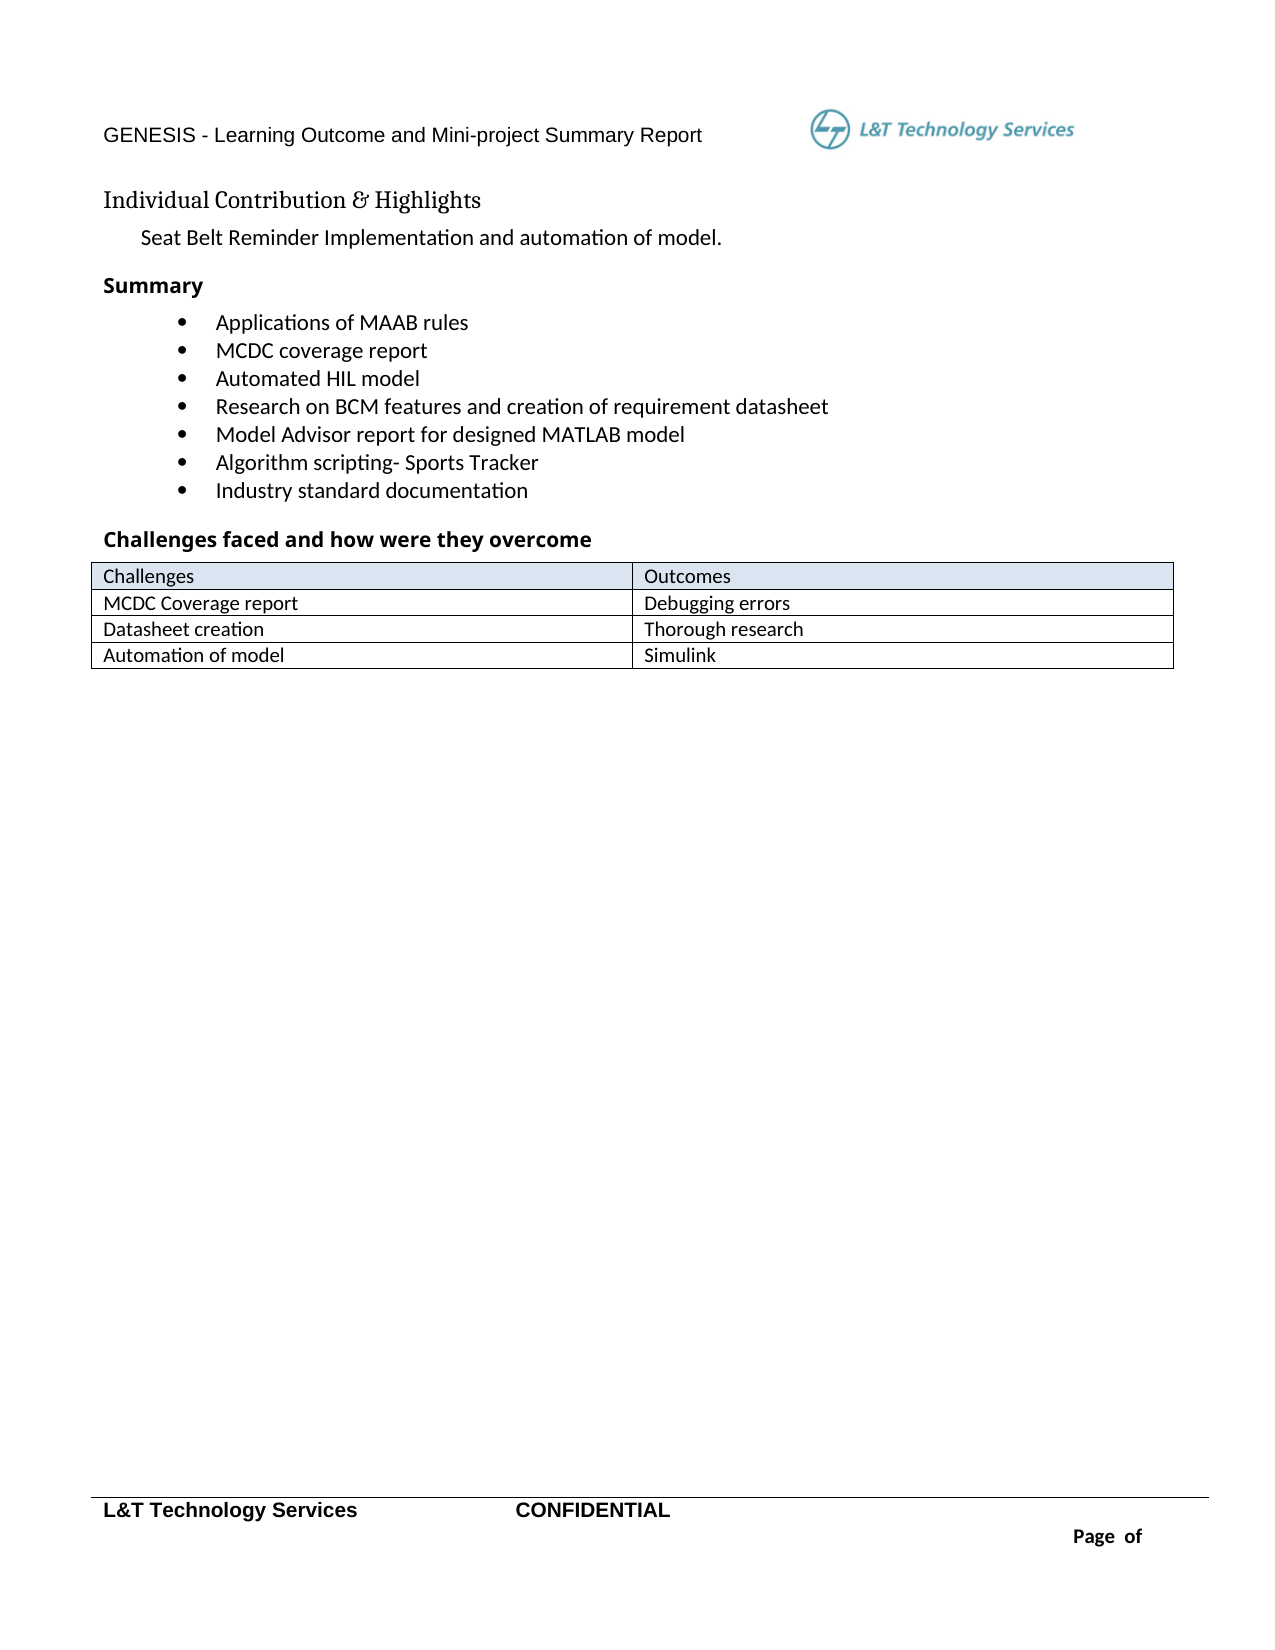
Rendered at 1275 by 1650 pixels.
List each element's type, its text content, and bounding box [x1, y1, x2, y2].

table_cell Automation of model [92, 643, 632, 668]
list Industry standard documentation [178, 477, 1162, 504]
subtitle Challenges faced and how were they overcome [103, 525, 1162, 554]
table_cell Datasheet creation [92, 616, 632, 642]
picture [808, 98, 1075, 162]
list Automated HIL model [178, 364, 1162, 392]
table_header Challenges [92, 563, 632, 589]
text Seat Belt Reminder Implementation and automation of model. [103, 223, 1162, 251]
list Model Advisor report for designed MATLAB model [178, 421, 1162, 448]
table_cell MCDC Coverage report [92, 590, 632, 615]
table_cell Simulink [633, 643, 1173, 668]
list Applications of MAAB rules [178, 308, 1162, 336]
list Research on BCM features and creation of requirement datasheet [178, 392, 1162, 421]
subtitle Summary [103, 272, 1162, 300]
table_header Outcomes [633, 563, 1173, 589]
table_cell Debugging errors [633, 590, 1173, 615]
table_cell Thorough research [633, 616, 1173, 642]
list MCDC coverage report [178, 336, 1162, 364]
subtitle Individual Contribution & Highlights [103, 186, 1162, 214]
list Algorithm scripting- Sports Tracker [178, 448, 1162, 477]
